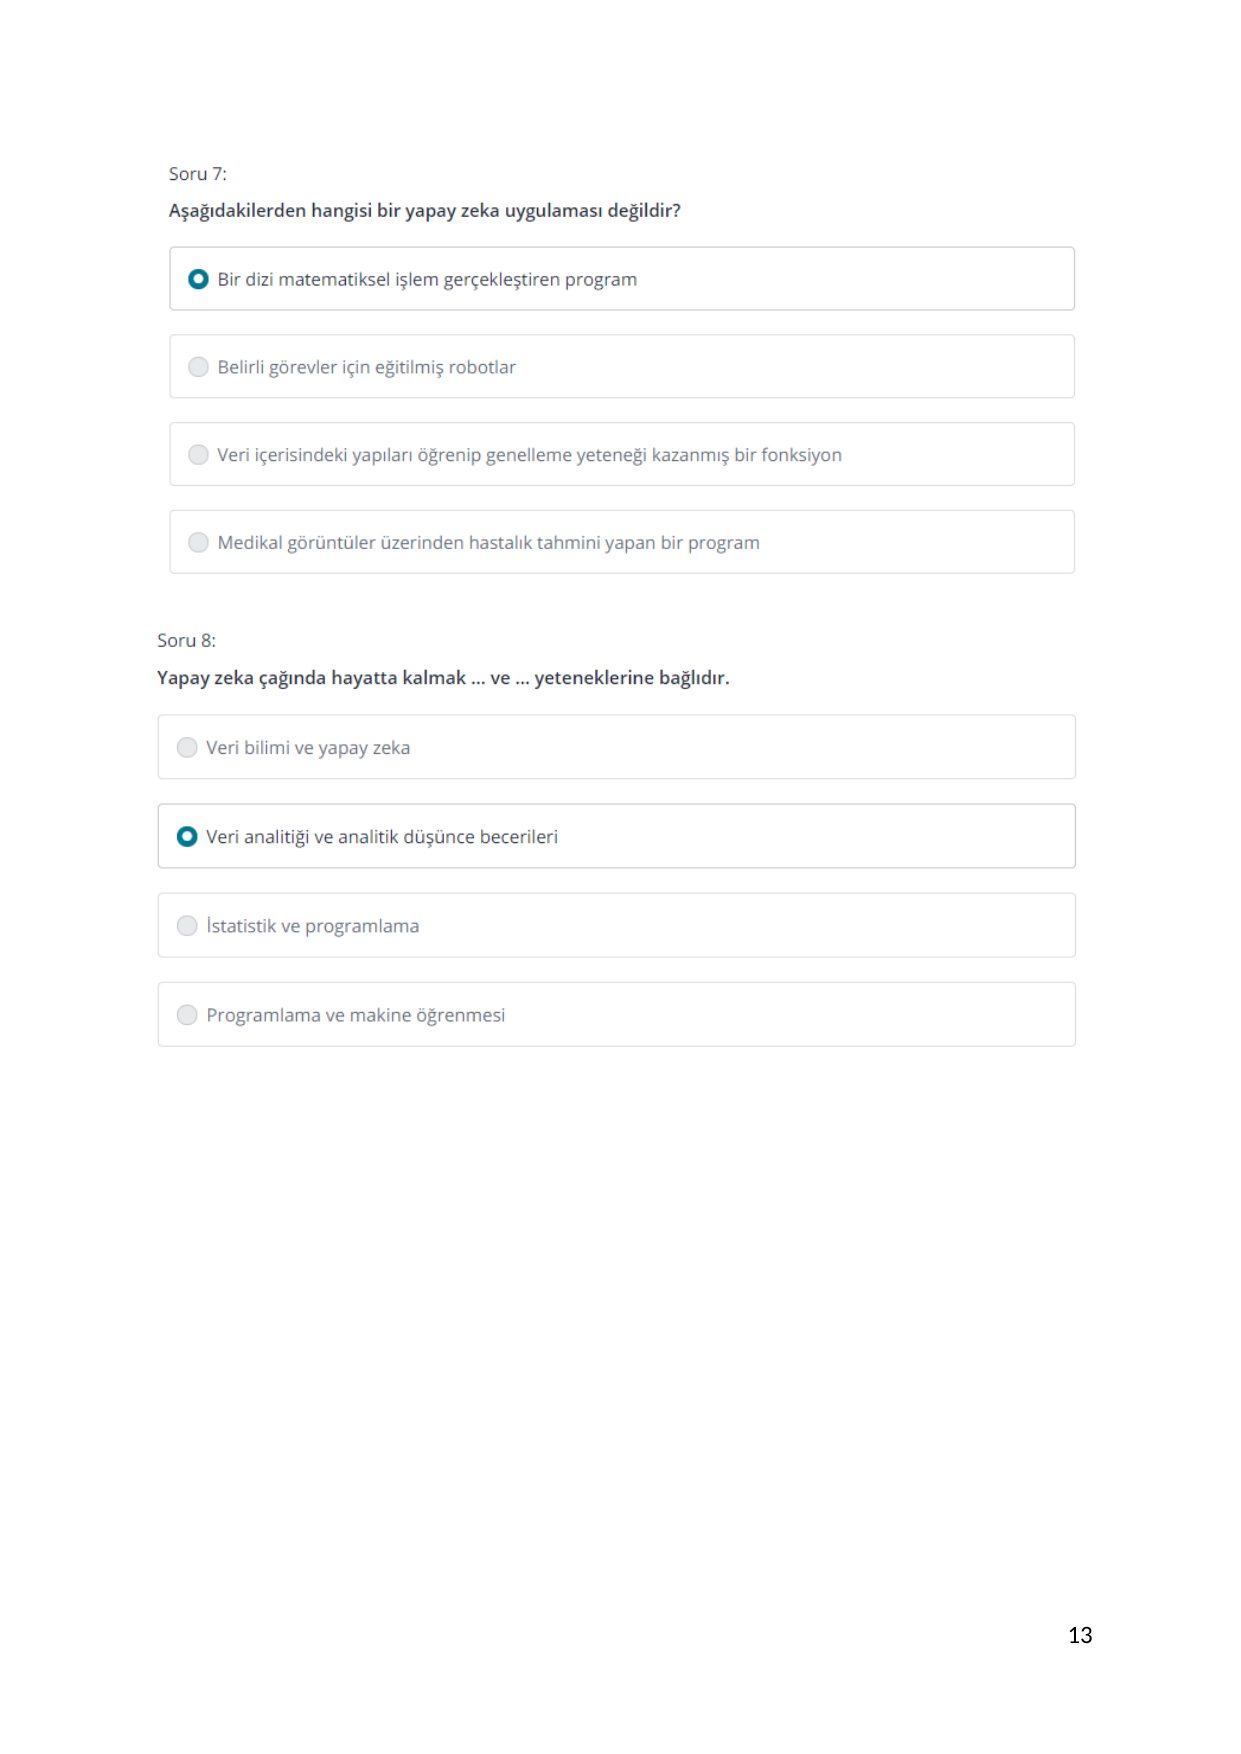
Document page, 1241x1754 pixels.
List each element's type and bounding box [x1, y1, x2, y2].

picture [147, 619, 1093, 1071]
picture [147, 147, 1093, 600]
